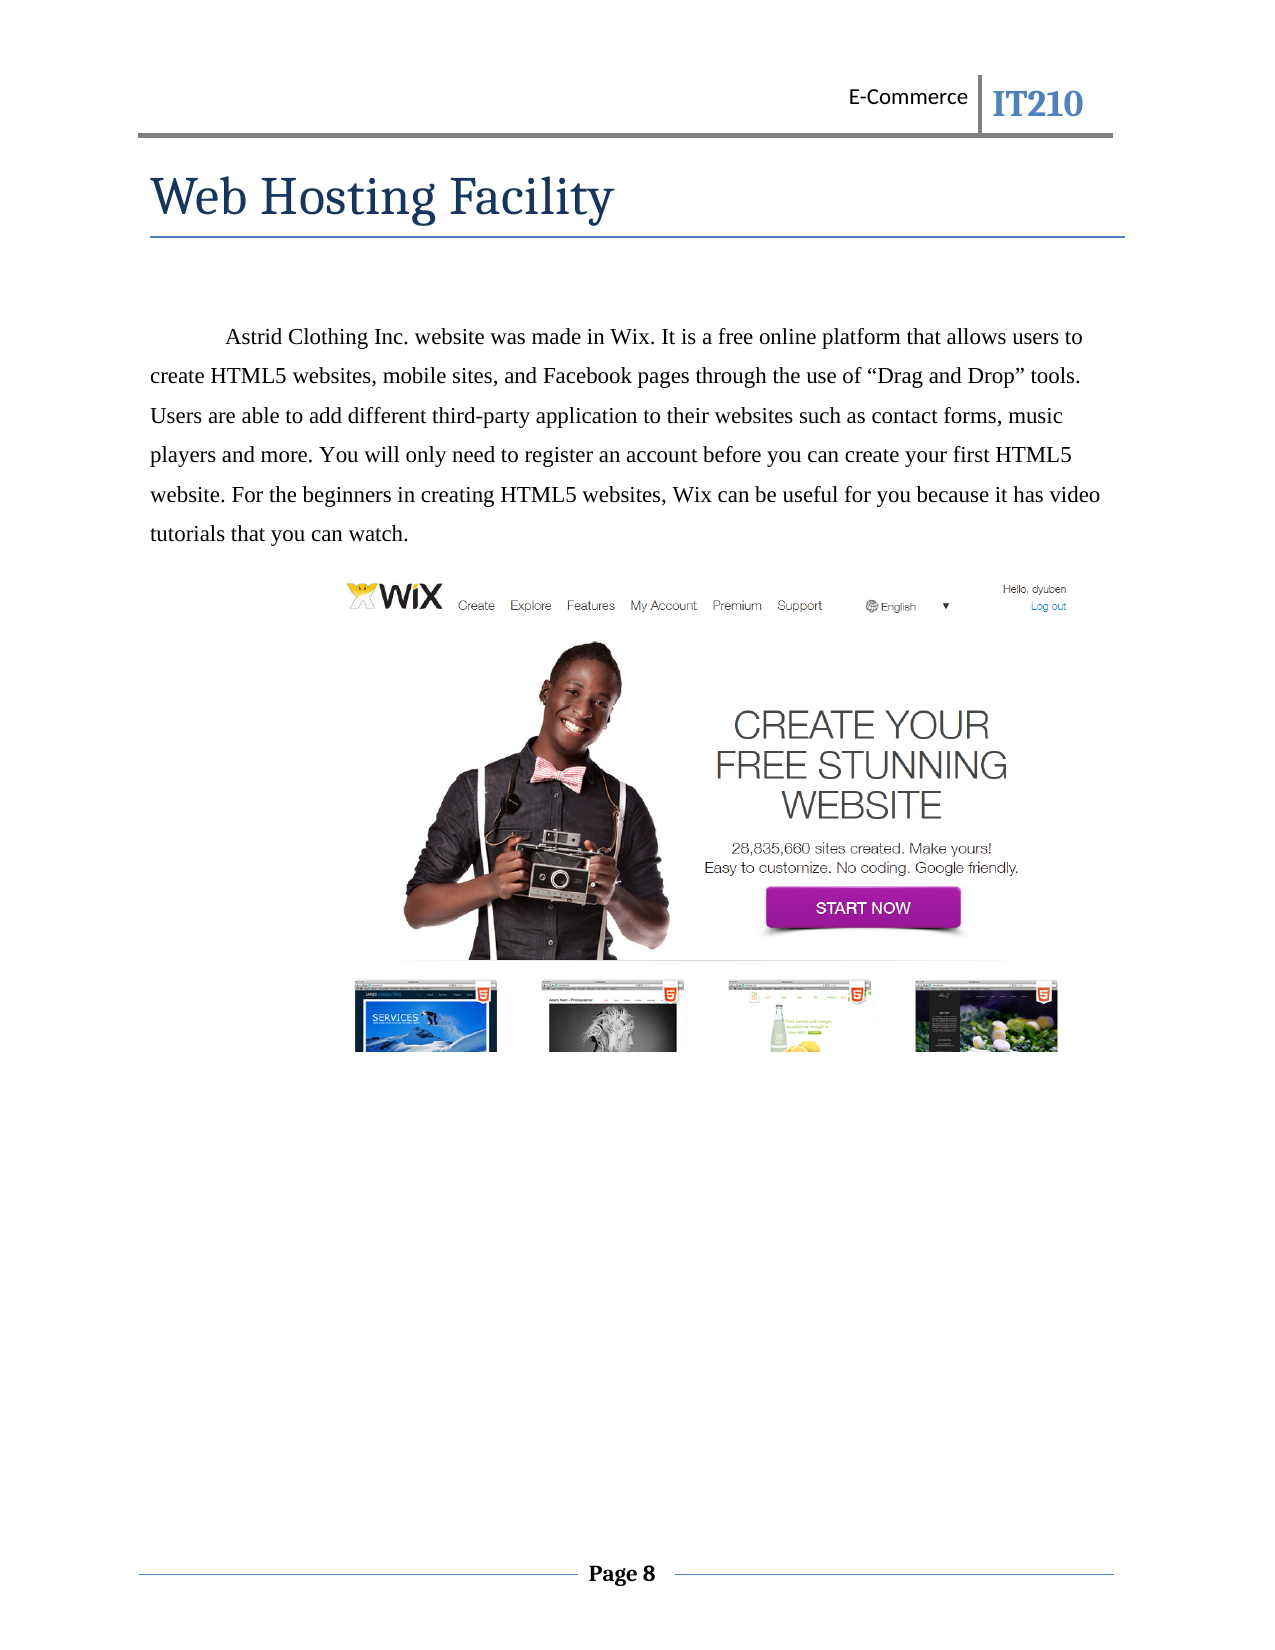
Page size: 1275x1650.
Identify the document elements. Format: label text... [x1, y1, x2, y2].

title Web Hosting Facility [150, 166, 1125, 236]
text Astrid Clothing Inc. website was made in Wix. It is a free online platform that allows users to create HTML5 websites, mobile sites, and Facebook pages through the use of “Drag and Drop” tools. Users are able to add different third-party application to their websites such as contact forms, music players and more. You will only need to register an account before you can create your first HTML5 website. For the beginners in creating HTML5 websites, Wix can be useful for you because it has video tutorials that you can watch. [150, 323, 1125, 547]
picture [225, 580, 1183, 1052]
